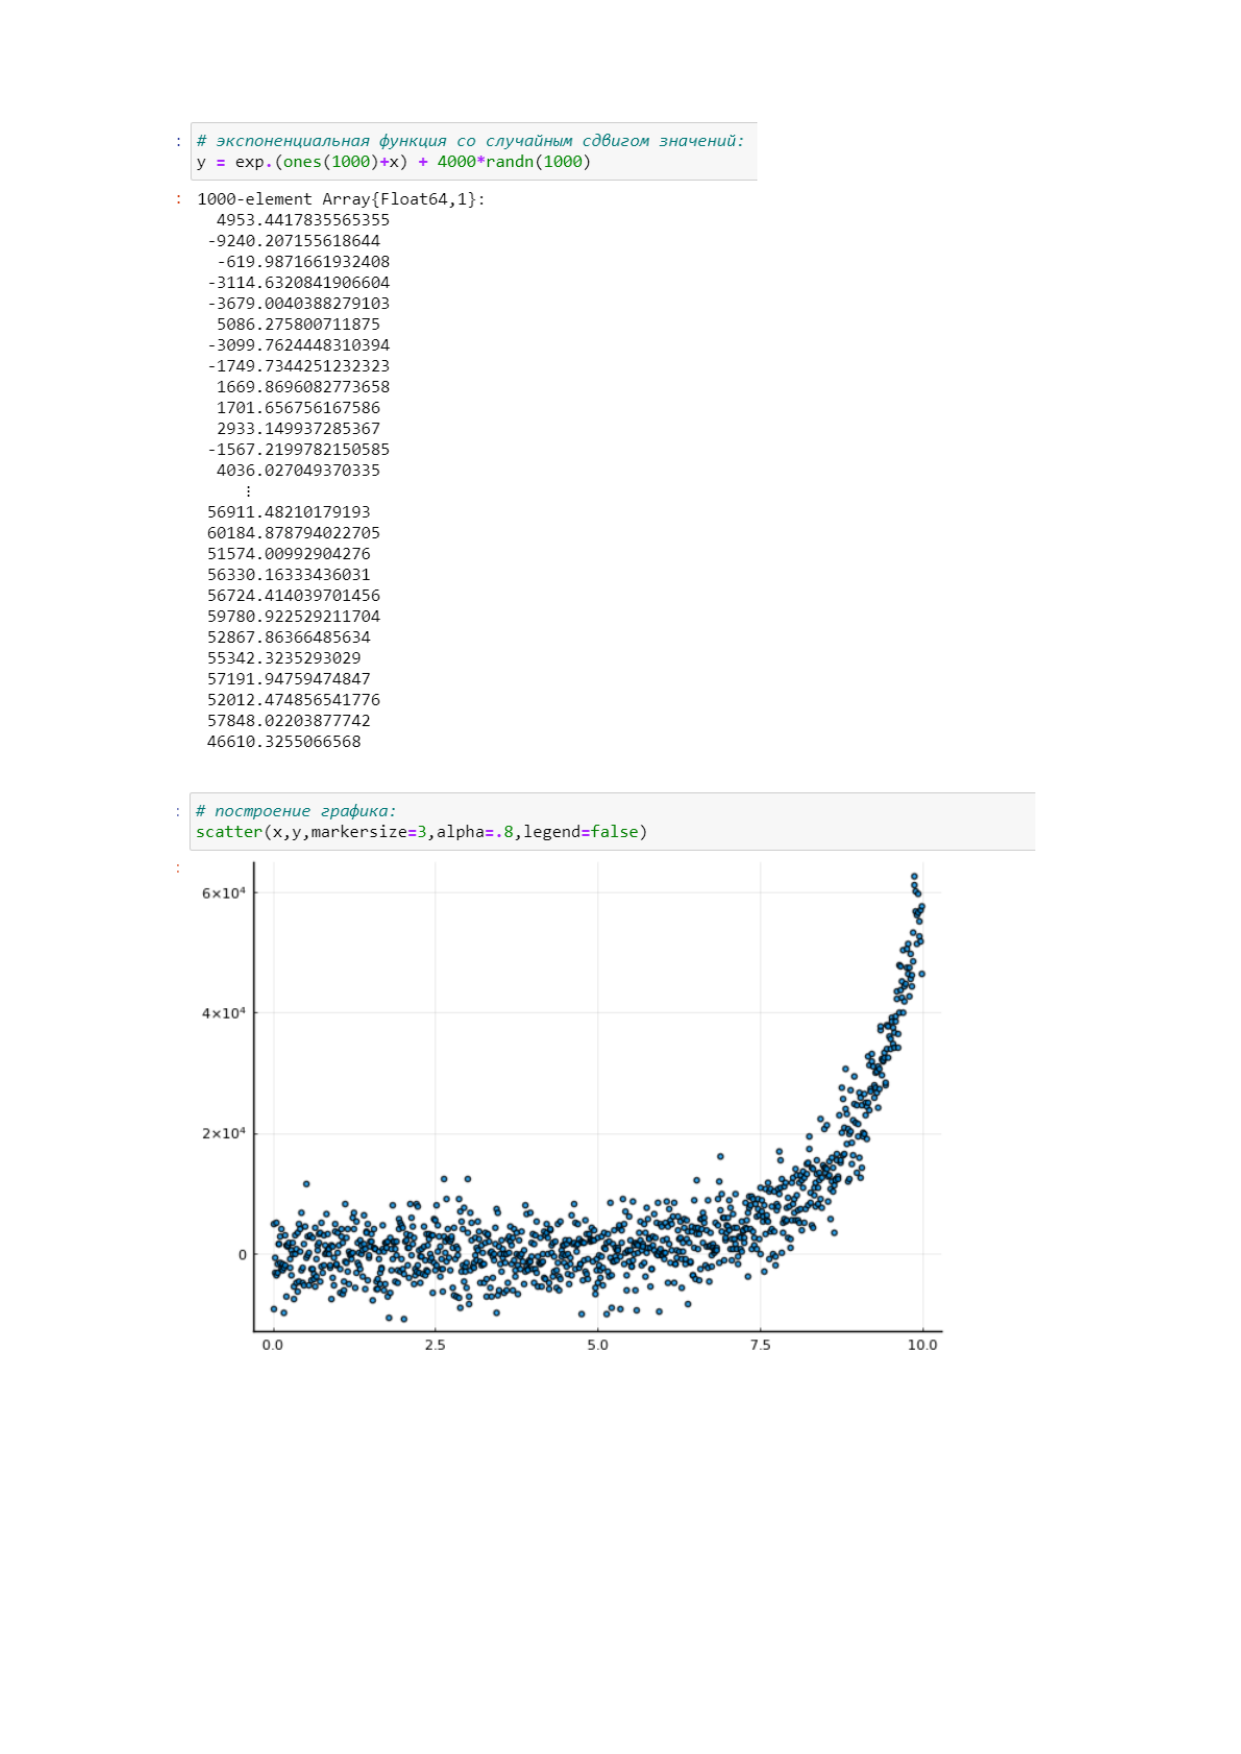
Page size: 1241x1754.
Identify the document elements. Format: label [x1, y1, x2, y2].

picture [177, 783, 1036, 1375]
picture [177, 118, 758, 770]
